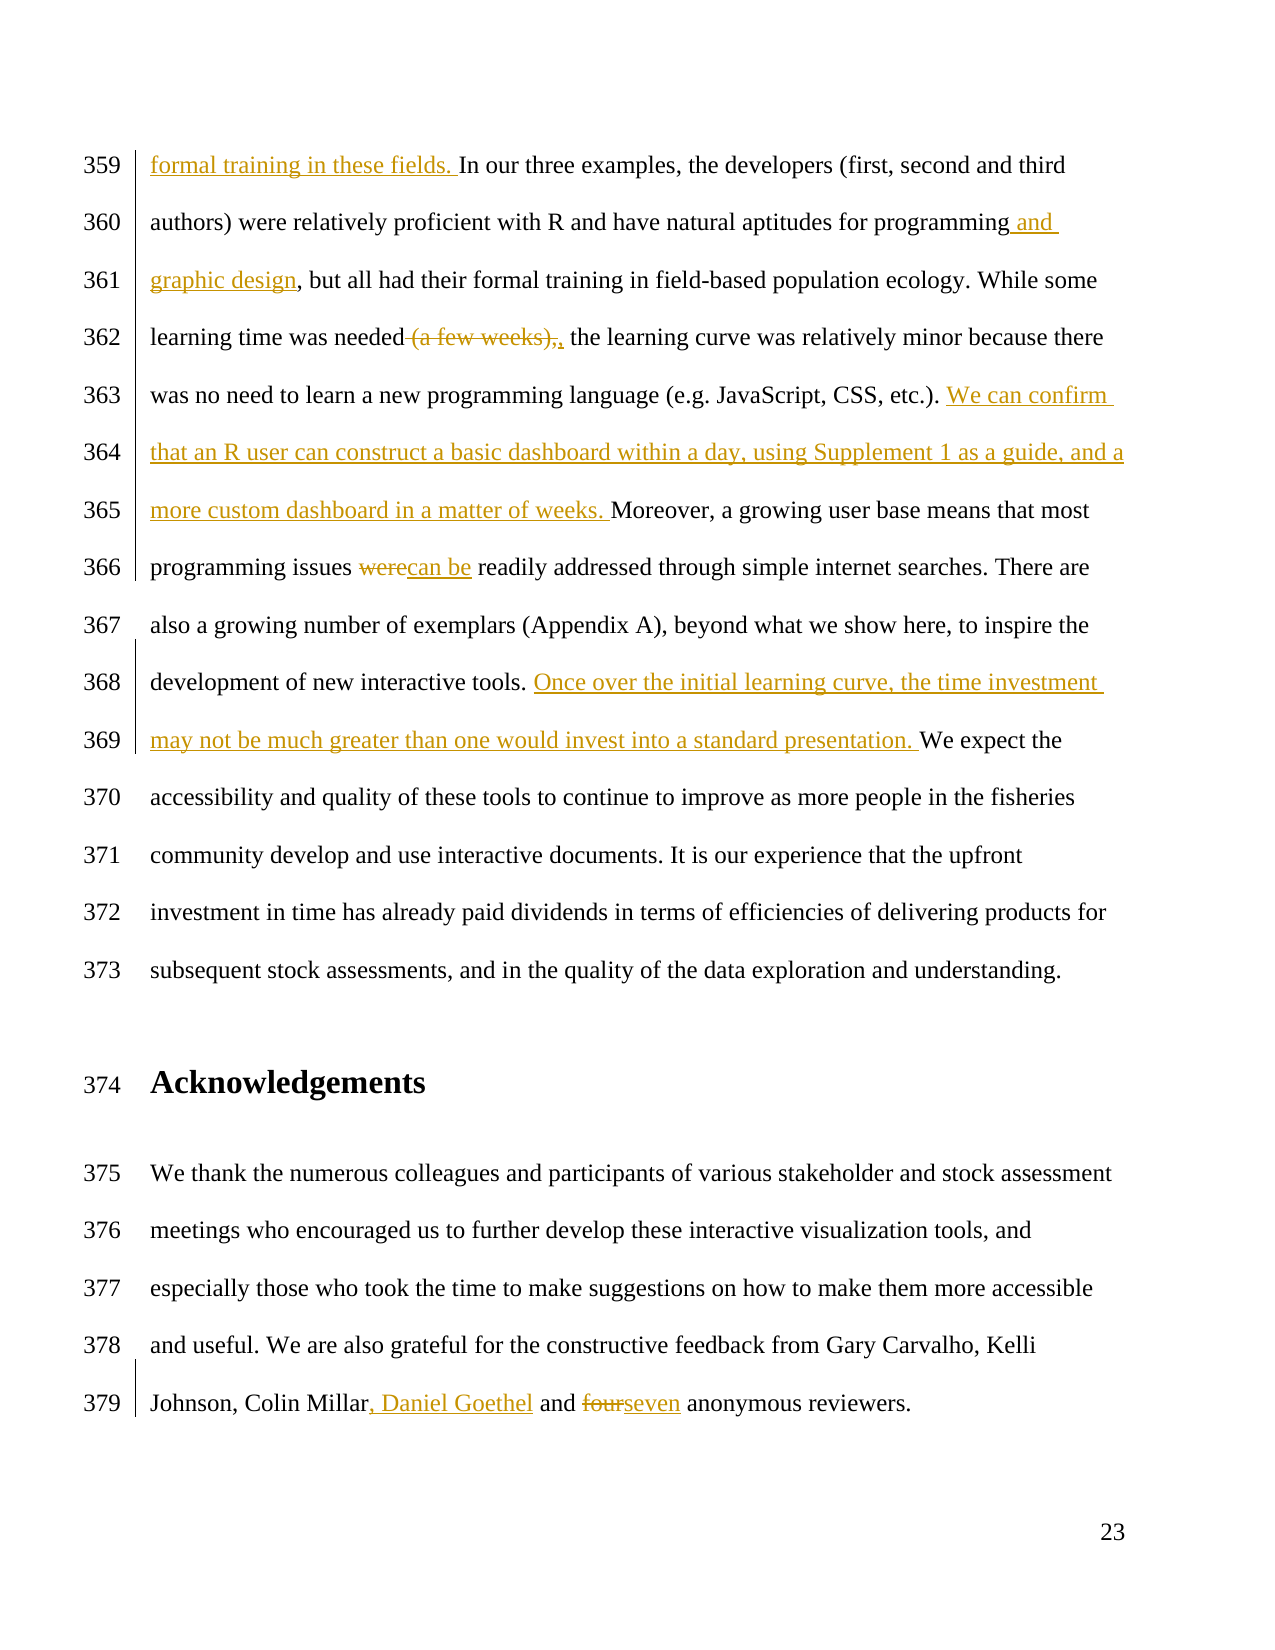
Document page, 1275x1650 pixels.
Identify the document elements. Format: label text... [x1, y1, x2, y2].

text We thank the numerous colleagues and participants of various stakeholder and stock assessment meetings who encouraged us to further develop these interactive visualization tools, and especially those who took the time to make suggestions on how to make them more accessible and useful. We are also grateful for the constructive feedback from Gary Carvalho, Kelli Johnson, Colin Millar and anonymous reviewers. [150, 1158, 1125, 1417]
subtitle Acknowledgements [150, 1062, 1125, 1101]
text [150, 150, 1125, 984]
